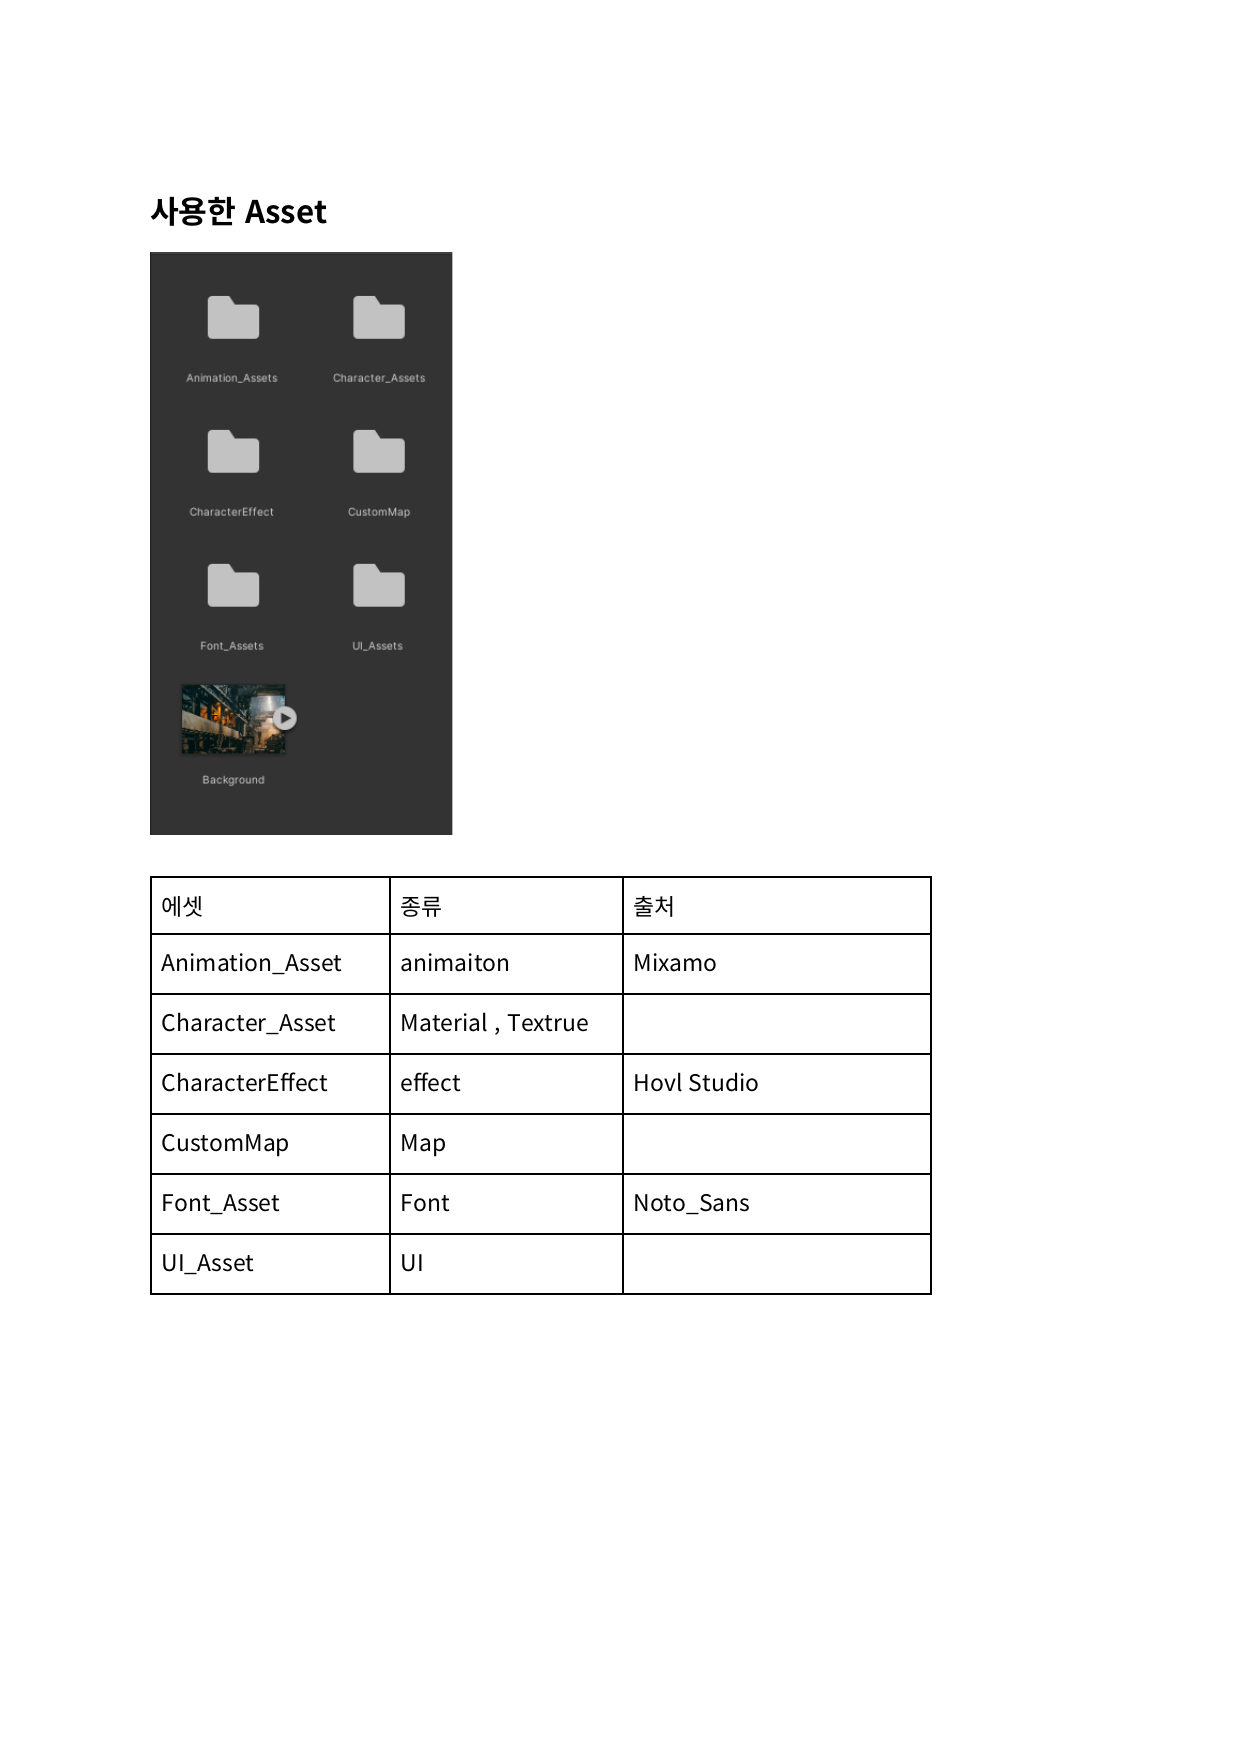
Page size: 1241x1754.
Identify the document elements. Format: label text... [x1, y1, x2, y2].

table_header 에셋 [152, 878, 389, 932]
table_cell [624, 1115, 930, 1172]
table_cell Animation_Asset [152, 935, 389, 992]
table_cell Font [391, 1175, 622, 1232]
table_cell Mixamo [624, 935, 930, 992]
table_cell Map [391, 1115, 622, 1172]
table_cell effect [391, 1055, 622, 1112]
subtitle 사용한 Asset [150, 187, 1090, 233]
table_header 종류 [391, 878, 622, 932]
picture [150, 252, 453, 835]
table_cell CustomMap [152, 1115, 389, 1172]
table_cell CharacterEffect [152, 1055, 389, 1112]
table_cell animaiton [391, 935, 622, 992]
table_cell Noto_Sans [624, 1175, 930, 1232]
table_cell [624, 995, 930, 1052]
table_cell Material , Textrue [391, 995, 622, 1052]
table_cell [624, 1235, 930, 1292]
table_cell Character_Asset [152, 995, 389, 1052]
table_cell UI_Asset [152, 1235, 389, 1292]
table_header 출처 [624, 878, 930, 932]
table_cell UI [391, 1235, 622, 1292]
table_cell Font_Asset [152, 1175, 389, 1232]
table_cell Hovl Studio [624, 1055, 930, 1112]
